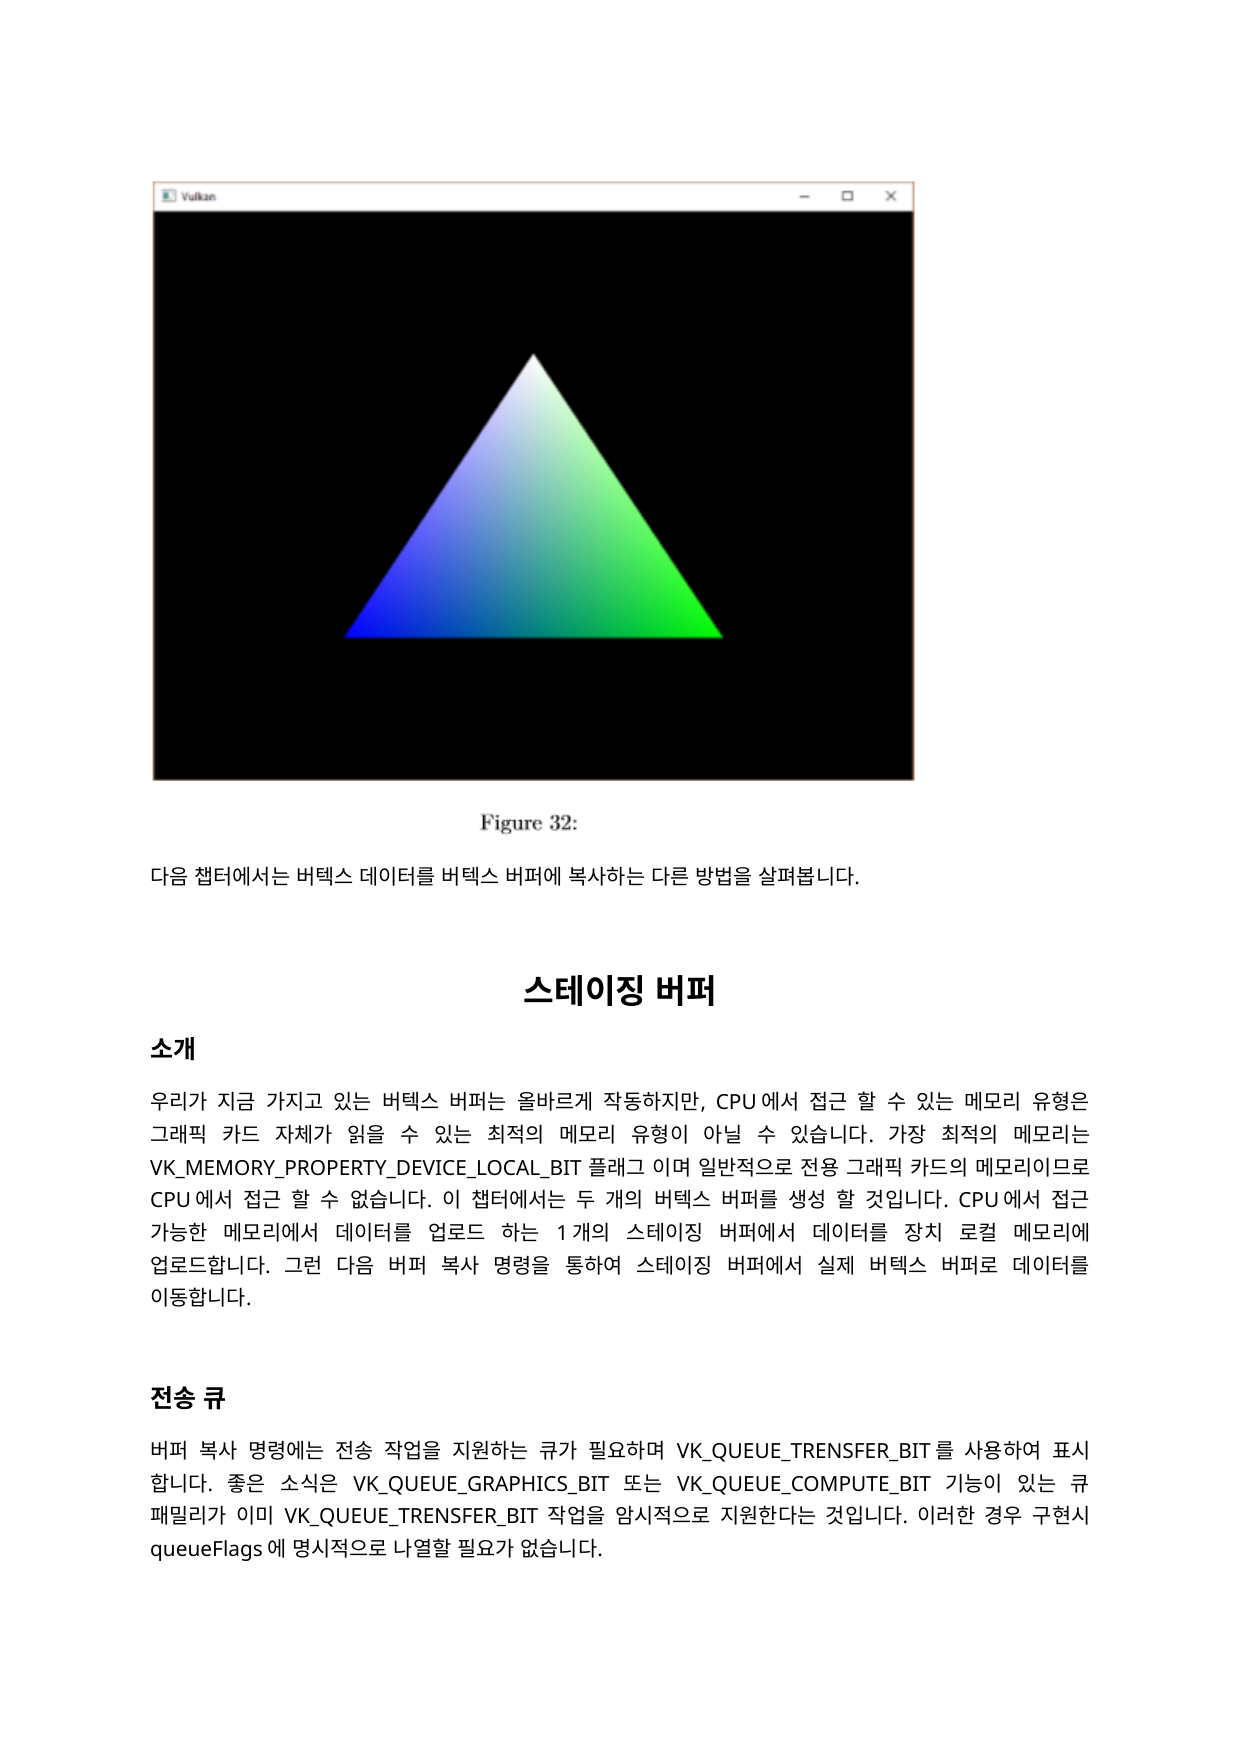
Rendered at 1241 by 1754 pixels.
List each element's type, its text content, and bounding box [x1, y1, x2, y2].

text 우리가 지금 가지고 있는 버텍스 버퍼는 올바르게 작동하지만, CPU에서 접근 할 수 있는 메모리 유형은 그래픽 카드 자체가 읽을 수 있는 최적의 메모리 유형이 아닐 수 있습니다. 가장 최적의 메모리는 VK_MEMORY_PROPERTY_DEVICE_LOCAL_BIT 플래그 이며 일반적으로 전용 그래픽 카드의 메모리이므로 CPU에서 접근 할 수 없습니다. 이 챕터에서는 두 개의 버텍스 버퍼를 생성 할 것입니다. CPU에서 접근 가능한 메모리에서 데이터를 업로드 하는 1개의 스테이징 버퍼에서 데이터를 장치 로컬 메모리에 업로드합니다. 그런 다음 버퍼 복사 명령을 통하여 스테이징 버퍼에서 실제 버텍스 버퍼로 데이터를 이동합니다. [150, 1085, 1090, 1312]
title 스테이징 버퍼 [150, 965, 1090, 1013]
picture [150, 177, 921, 842]
text 전송 큐 [150, 1378, 1090, 1414]
text 다음 챕터에서는 버텍스 데이터를 버텍스 버퍼에 복사하는 다른 방법을 살펴봅니다. [150, 860, 1090, 890]
text 버퍼 복사 명령에는 전송 작업을 지원하는 큐가 필요하며 VK_QUEUE_TRENSFER_BIT를 사용하여 표시 합니다. 좋은 소식은 VK_QUEUE_GRAPHICS_BIT 또는 VK_QUEUE_COMPUTE_BIT 기능이 있는 큐 패밀리가 이미 VK_QUEUE_TRENSFER_BIT 작업을 암시적으로 지원한다는 것입니다. 이러한 경우 구현시 queueFlags에 명시적으로 나열할 필요가 없습니다. [150, 1434, 1090, 1562]
text 소개 [150, 1030, 1090, 1066]
